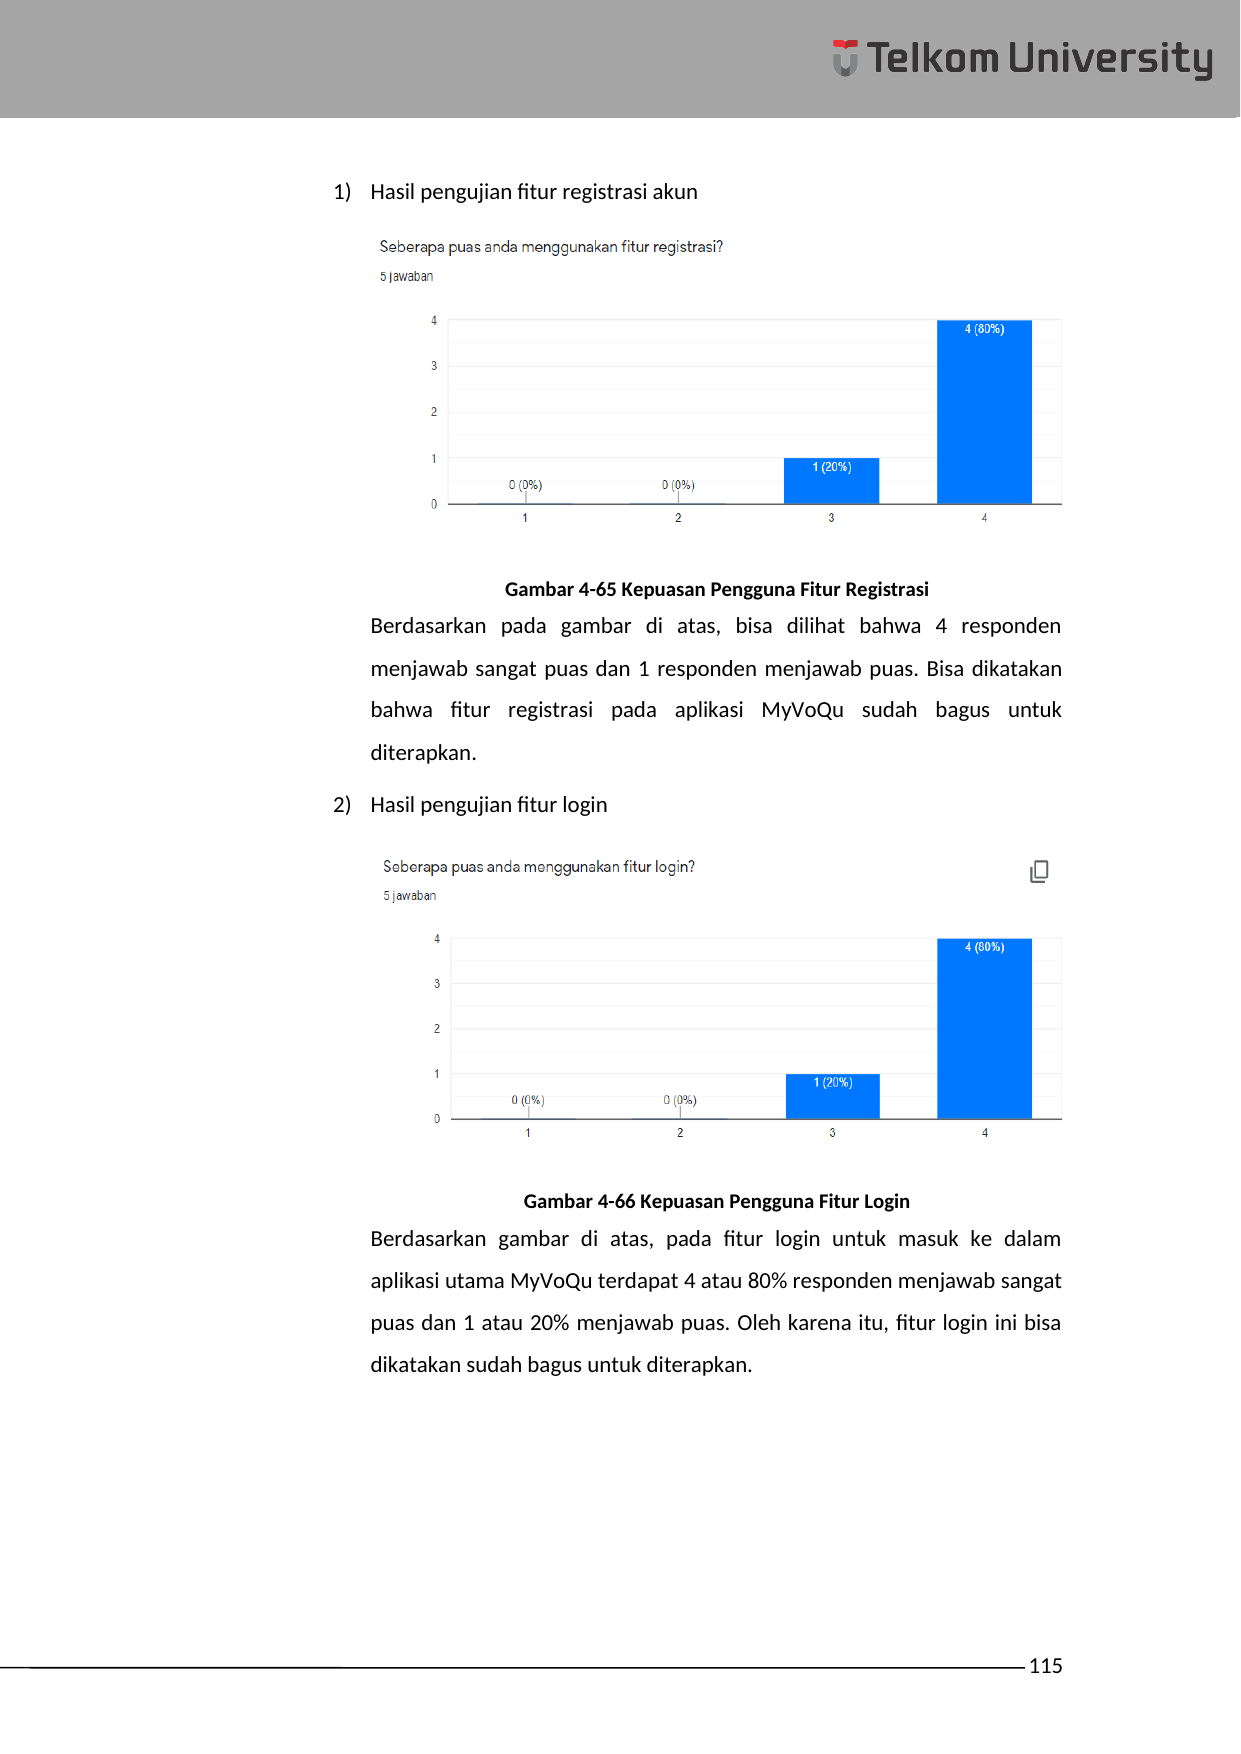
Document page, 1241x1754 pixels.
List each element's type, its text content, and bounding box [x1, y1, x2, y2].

list Berdasarkan pada gambar di atas, bisa dilihat bahwa 4 responden menjawab sangat puas dan 1 responden menjawab puas. Bisa dikatakan bahwa fitur registrasi pada aplikasi MyVoQu sudah bagus untuk diterapkan. [370, 612, 1063, 766]
list Berdasarkan gambar di atas, pada fitur login untuk masuk ke dalam aplikasi utama MyVoQu terdapat 4 atau 80% responden menjawab sangat puas dan 1 atau 20% menjawab puas. Oleh karena itu, fitur login ini bisa dikatakan sudah bagus untuk diterapkan. [370, 1224, 1063, 1378]
picture [370, 229, 1067, 552]
text Gambar 4-21 Kepuasan Pengguna Fitur Registrasi [371, 576, 1063, 601]
list Hasil pengujian fitur login [333, 790, 1063, 818]
list Hasil pengujian fitur registrasi akun [333, 177, 1063, 205]
picture [370, 842, 1067, 1165]
picture [833, 40, 1213, 81]
text Gambar 4-22 Kepuasan Pengguna Fitur Login [371, 1188, 1063, 1214]
